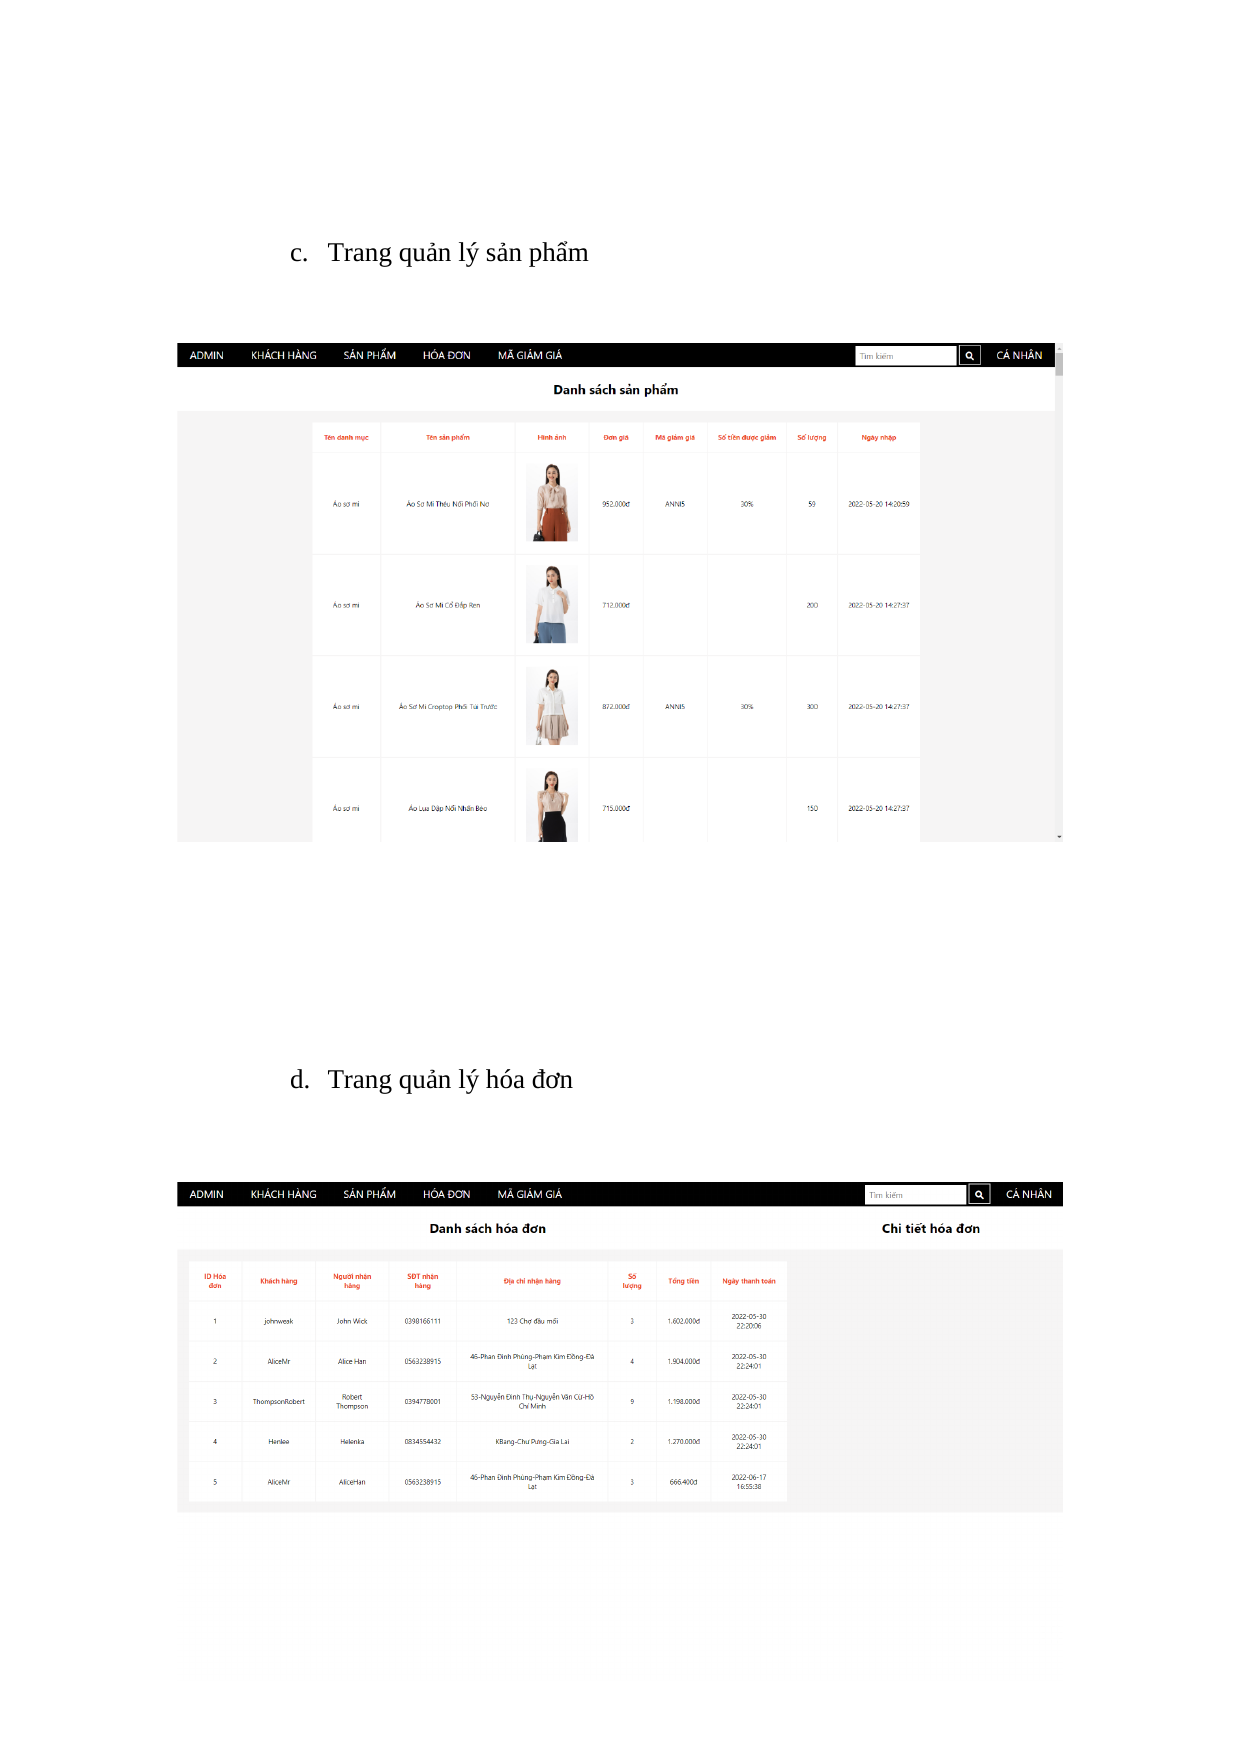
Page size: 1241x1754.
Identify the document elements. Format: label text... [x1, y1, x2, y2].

picture [177, 1182, 1063, 1681]
picture [177, 343, 1063, 842]
list Trang quản lý hóa đơn [290, 1063, 1063, 1094]
list Trang quản lý sản phẩm [290, 236, 1063, 268]
